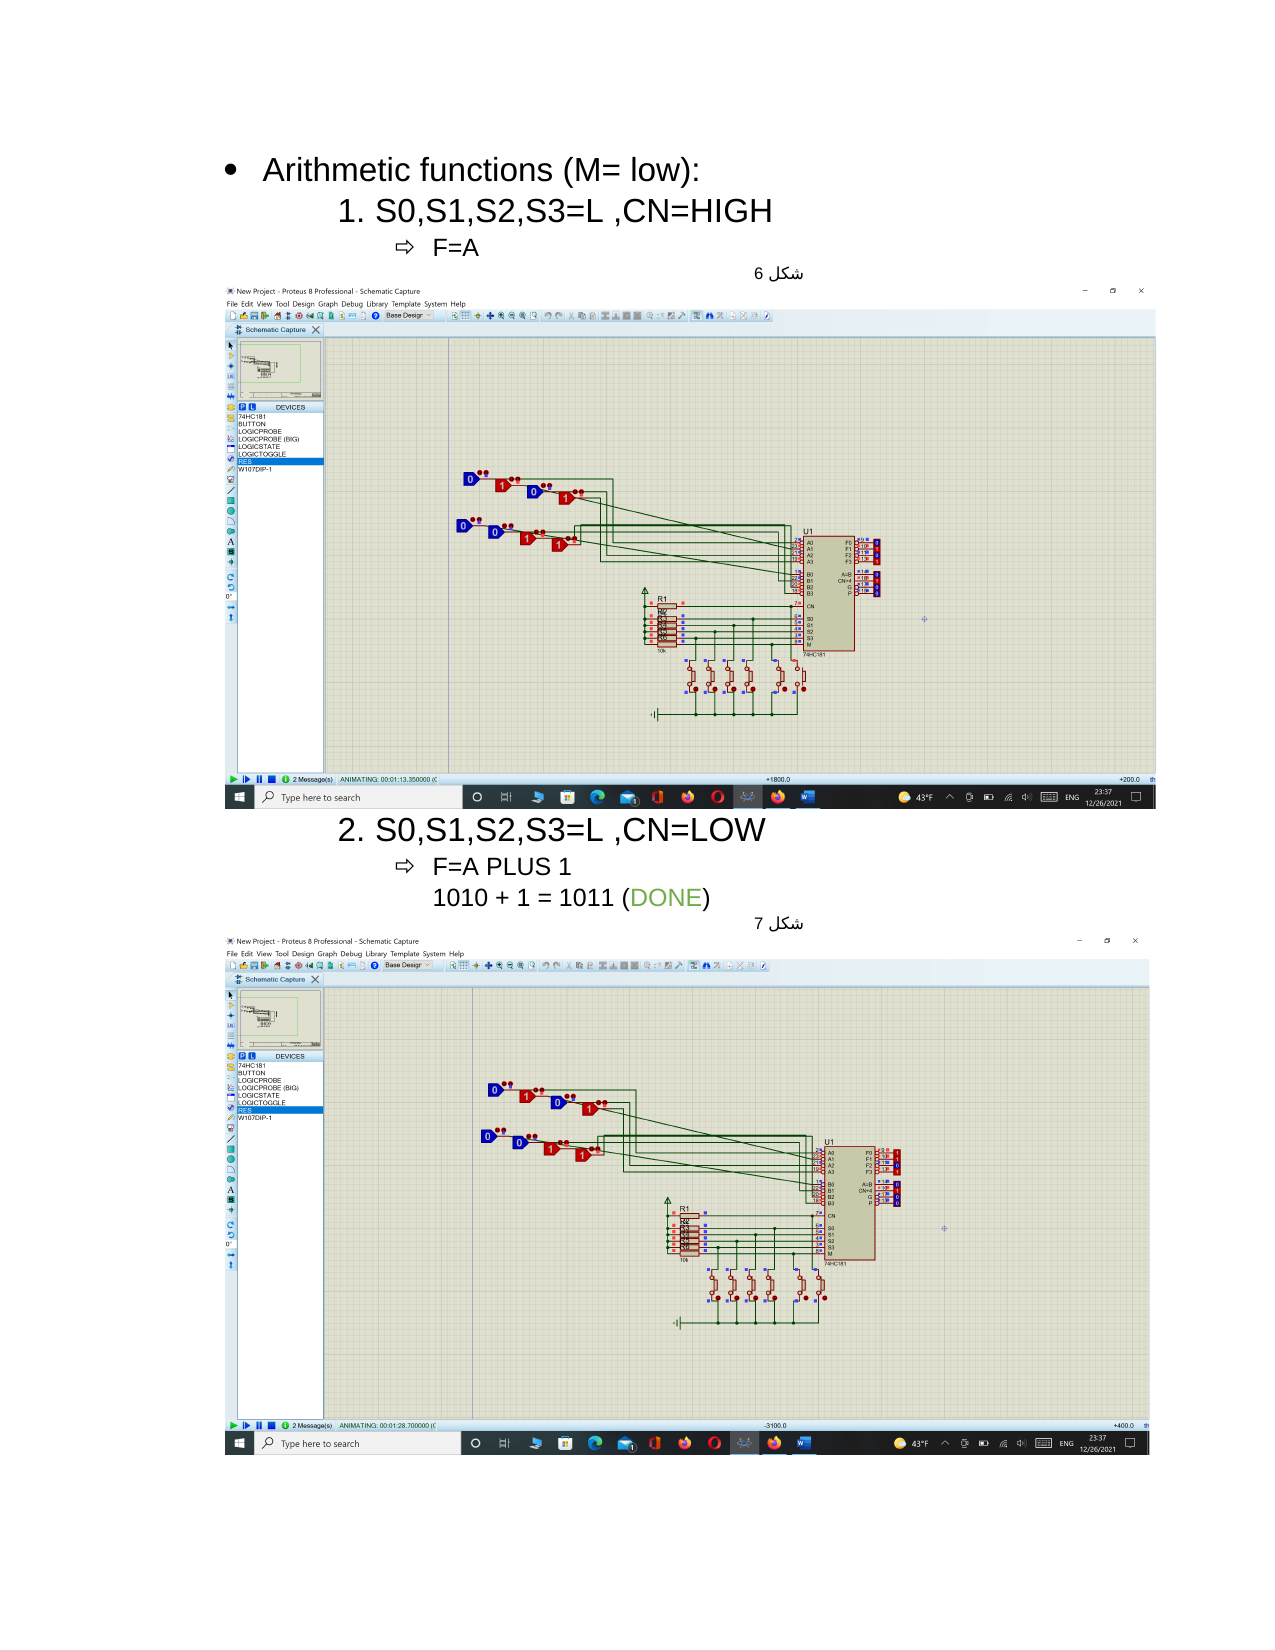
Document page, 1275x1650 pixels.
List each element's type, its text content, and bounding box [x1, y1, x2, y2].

list Arithmetic functions (M= low): [225, 150, 1125, 188]
list F=A [394, 233, 1125, 262]
list S0,S1,S2,S3=L ,CN=HIGH [337, 192, 1125, 230]
list 1010 + 1 = 1011 (DONE) [432, 883, 1125, 912]
list شکل 6 [432, 264, 1125, 283]
list شکل 7 [432, 914, 1125, 933]
picture [225, 284, 1156, 809]
list F=A PLUS 1 [394, 852, 1125, 881]
picture [225, 934, 1150, 1455]
list S0,S1,S2,S3=L ,CN=LOW [337, 810, 1125, 849]
